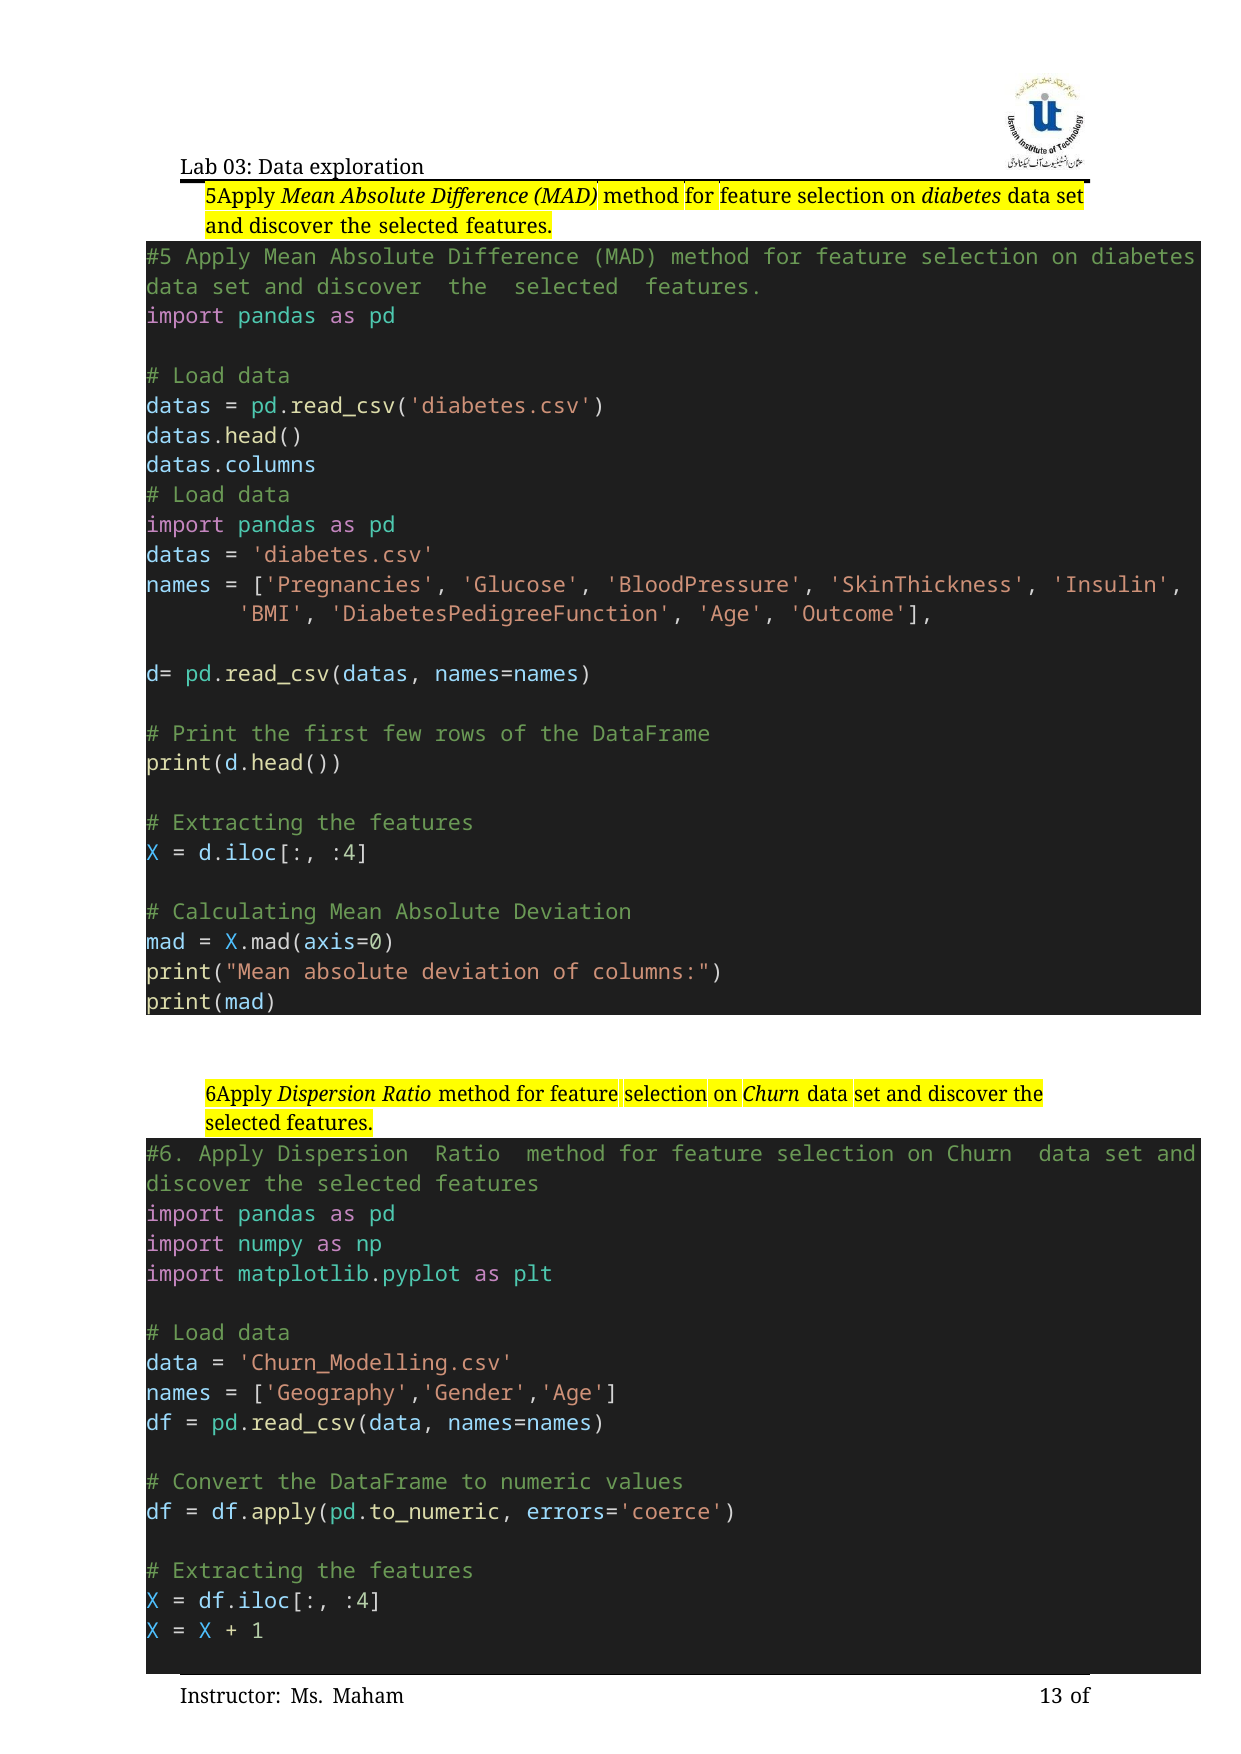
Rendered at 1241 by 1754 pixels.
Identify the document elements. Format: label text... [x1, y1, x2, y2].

text print("Mean absolute deviation of columns:") [146, 956, 1201, 986]
text # Load data [146, 360, 1201, 390]
text import numpy as np [146, 1228, 1201, 1257]
text mad = X.mad(axis=0) [146, 926, 1201, 956]
text # Load data [146, 1317, 1201, 1347]
text # Print the first few rows of the DataFrame [146, 717, 1201, 747]
text # Load data [146, 479, 1201, 509]
text # Convert the DataFrame to numeric values [146, 1466, 1201, 1496]
text names = ['Pregnancies', 'Glucose', 'BloodPressure', 'SkinThickness', 'Insulin', [146, 568, 1201, 598]
text print(d.head()) [146, 747, 1201, 777]
text print(mad) [146, 986, 1201, 1015]
text data = 'Churn_Modelling.csv' [146, 1347, 1201, 1377]
text df = df.apply(pd.to_numeric, errors='coerce') [146, 1496, 1201, 1526]
text import matplotlib.pyplot as plt [146, 1257, 1201, 1287]
text import pandas as pd [146, 1198, 1201, 1228]
text import pandas as pd [146, 300, 1201, 330]
text #6. Apply Dispersion Ratio method for feature selection on Churn data set and discover the selected features [146, 1138, 1201, 1198]
text d= pd.read_csv(datas, names=names) [146, 658, 1201, 688]
text 6Apply Dispersion Ratio method for feature selection on Churn data set and discover the selected features. [205, 1079, 1086, 1137]
text # Calculating Mean Absolute Deviation [146, 896, 1201, 926]
text 5Apply Mean Absolute Difference (MAD) method for feature selection on diabetes data set and discover the selected features. [205, 181, 1088, 239]
text df = pd.read_csv(data, names=names) [146, 1406, 1201, 1436]
text datas = 'diabetes.csv' [146, 539, 1201, 568]
picture [1004, 73, 1085, 170]
text datas.head() [146, 419, 1201, 449]
text # Extracting the features [146, 807, 1201, 837]
text X = d.iloc[:, :4] [146, 837, 1201, 866]
text # Extracting the features [146, 1555, 1201, 1585]
text #5 Apply Mean Absolute Difference (MAD) method for feature selection on diabetes data set and discover the selected features. [146, 241, 1201, 300]
text names = ['Geography','Gender','Age'] [146, 1377, 1201, 1406]
text X = X + 1 [146, 1615, 1201, 1645]
text import pandas as pd [146, 509, 1201, 539]
text 'BMI', 'DiabetesPedigreeFunction', 'Age', 'Outcome'], [146, 598, 1201, 628]
text datas.columns [146, 449, 1201, 479]
text datas = pd.read_csv('diabetes.csv') [146, 390, 1201, 419]
text X = df.iloc[:, :4] [146, 1585, 1201, 1615]
